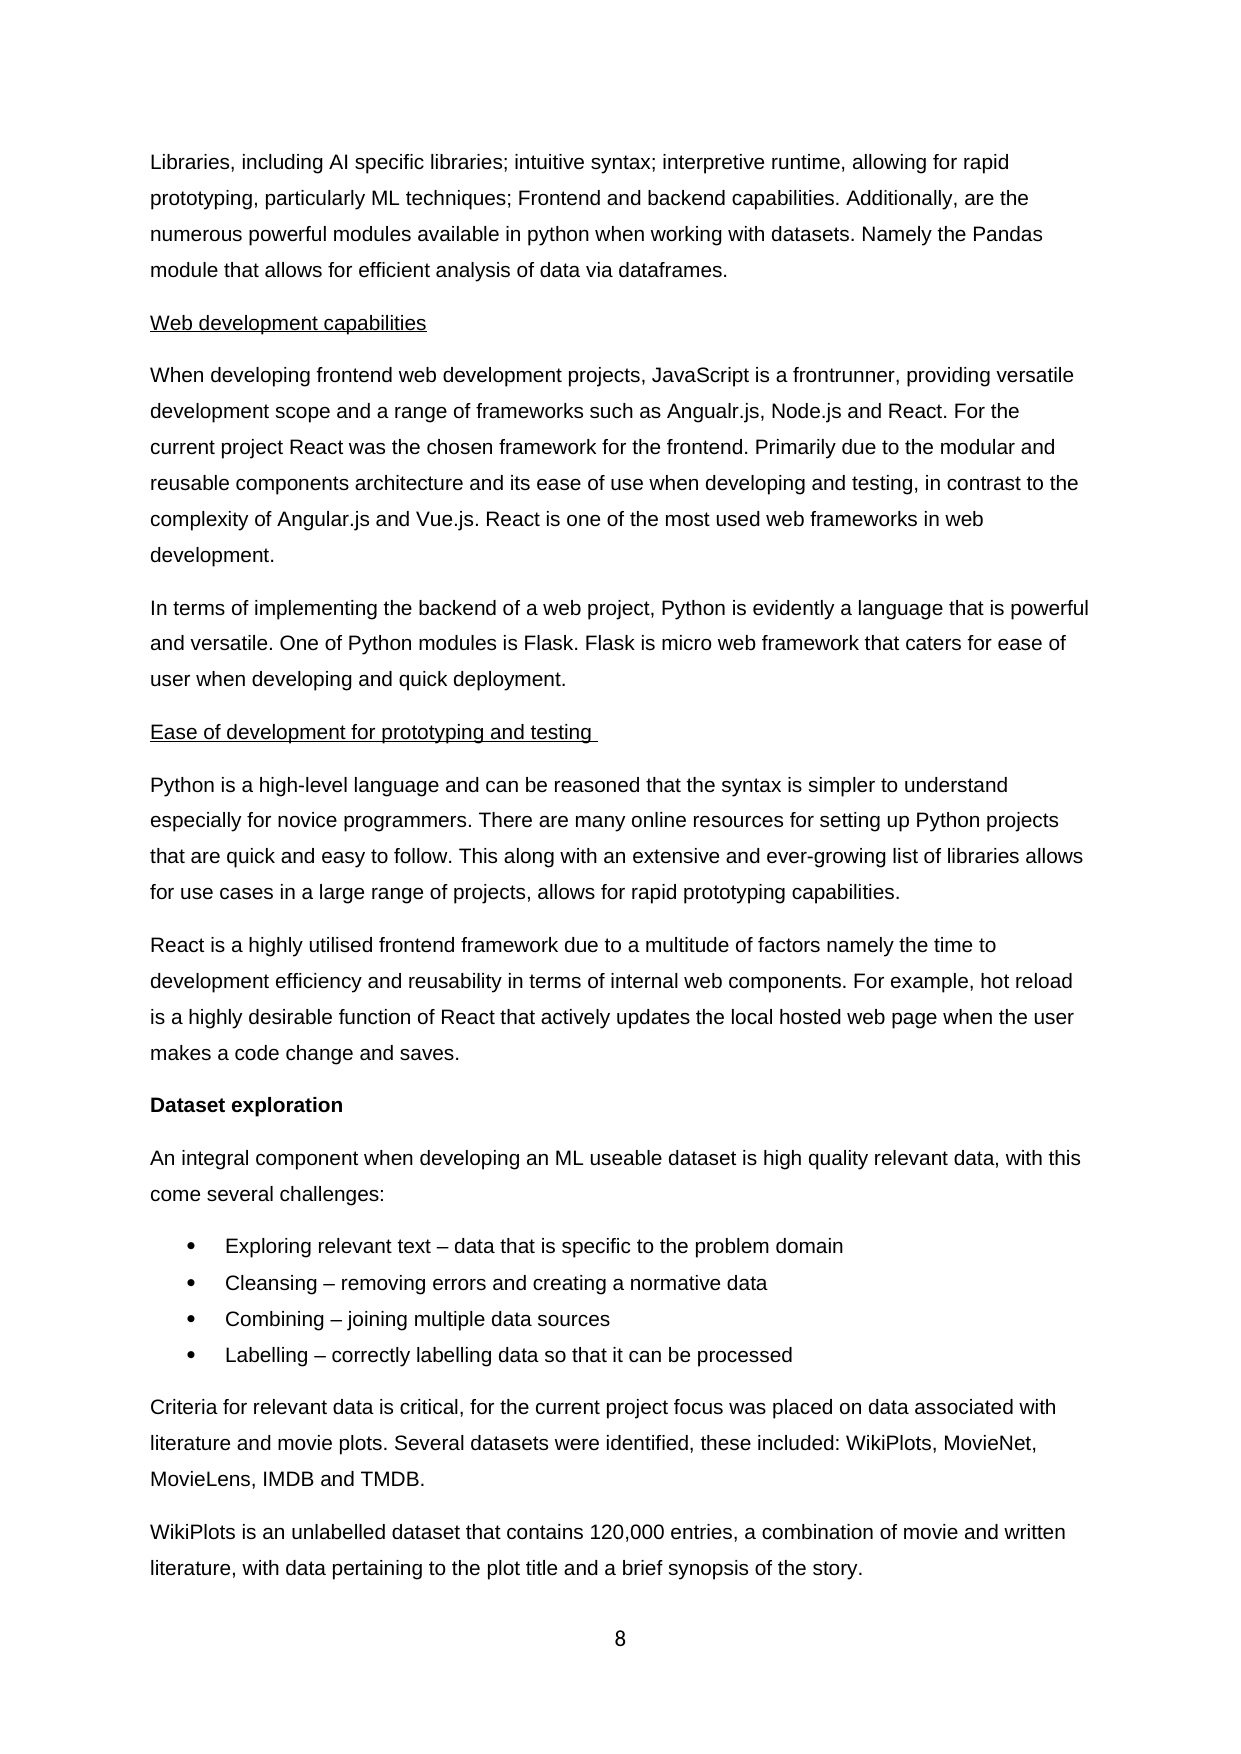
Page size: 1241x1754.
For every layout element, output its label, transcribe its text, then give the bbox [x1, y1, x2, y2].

text React is a highly utilised frontend framework due to a multitude of factors namely the time to development efficiency and reusability in terms of internal web components. For example, hot reload is a highly desirable function of React that actively updates the local hosted web page when the user makes a code change and saves. [150, 933, 1090, 1064]
text An integral component when developing an ML useable dataset is high quality relevant data, with this come several challenges: [150, 1146, 1090, 1206]
text Ease of development for prototyping and testing [150, 720, 1090, 744]
text When developing frontend web development projects, JavaScript is a frontrunner, providing versatile development scope and a range of frameworks such as Angualr.js, Node.js and React. For the current project React was the chosen framework for the frontend. Primarily due to the modular and reusable components architecture and its ease of use when developing and testing, in contrast to the complexity of Angular.js and Vue.js. React is one of the most used web frameworks in web development. [150, 363, 1090, 567]
text WikiPlots is an unlabelled dataset that contains 120,000 entries, a combination of movie and written literature, with data pertaining to the plot title and a brief synopsis of the story. [150, 1520, 1090, 1579]
text Python is a high-level language and can be reasoned that the syntax is simpler to understand especially for novice programmers. There are many online resources for setting up Python projects that are quick and easy to follow. This along with an extensive and ever-growing list of libraries allows for use cases in a large range of projects, allows for rapid prototyping capabilities. [150, 772, 1090, 904]
text Criteria for relevant data is critical, for the current project focus was placed on data associated with literature and movie plots. Several datasets were identified, these included: WikiPlots, MovieNet, MovieLens, IMDB and TMDB. [150, 1395, 1090, 1491]
list Combining – joining multiple data sources [187, 1306, 1090, 1331]
list Cleansing – removing errors and creating a normative data [187, 1270, 1090, 1294]
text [150, 150, 1090, 282]
list Labelling – correctly labelling data so that it can be processed [187, 1342, 1090, 1367]
text Web development capabilities [150, 310, 1090, 334]
text In terms of implementing the backend of a web project, Python is evidently a language that is powerful and versatile. One of Python modules is Flask. Flask is micro web framework that caters for ease of user when developing and quick deployment. [150, 595, 1090, 691]
text Dataset exploration [150, 1093, 1090, 1117]
list Exploring relevant text – data that is specific to the problem domain [187, 1234, 1090, 1258]
